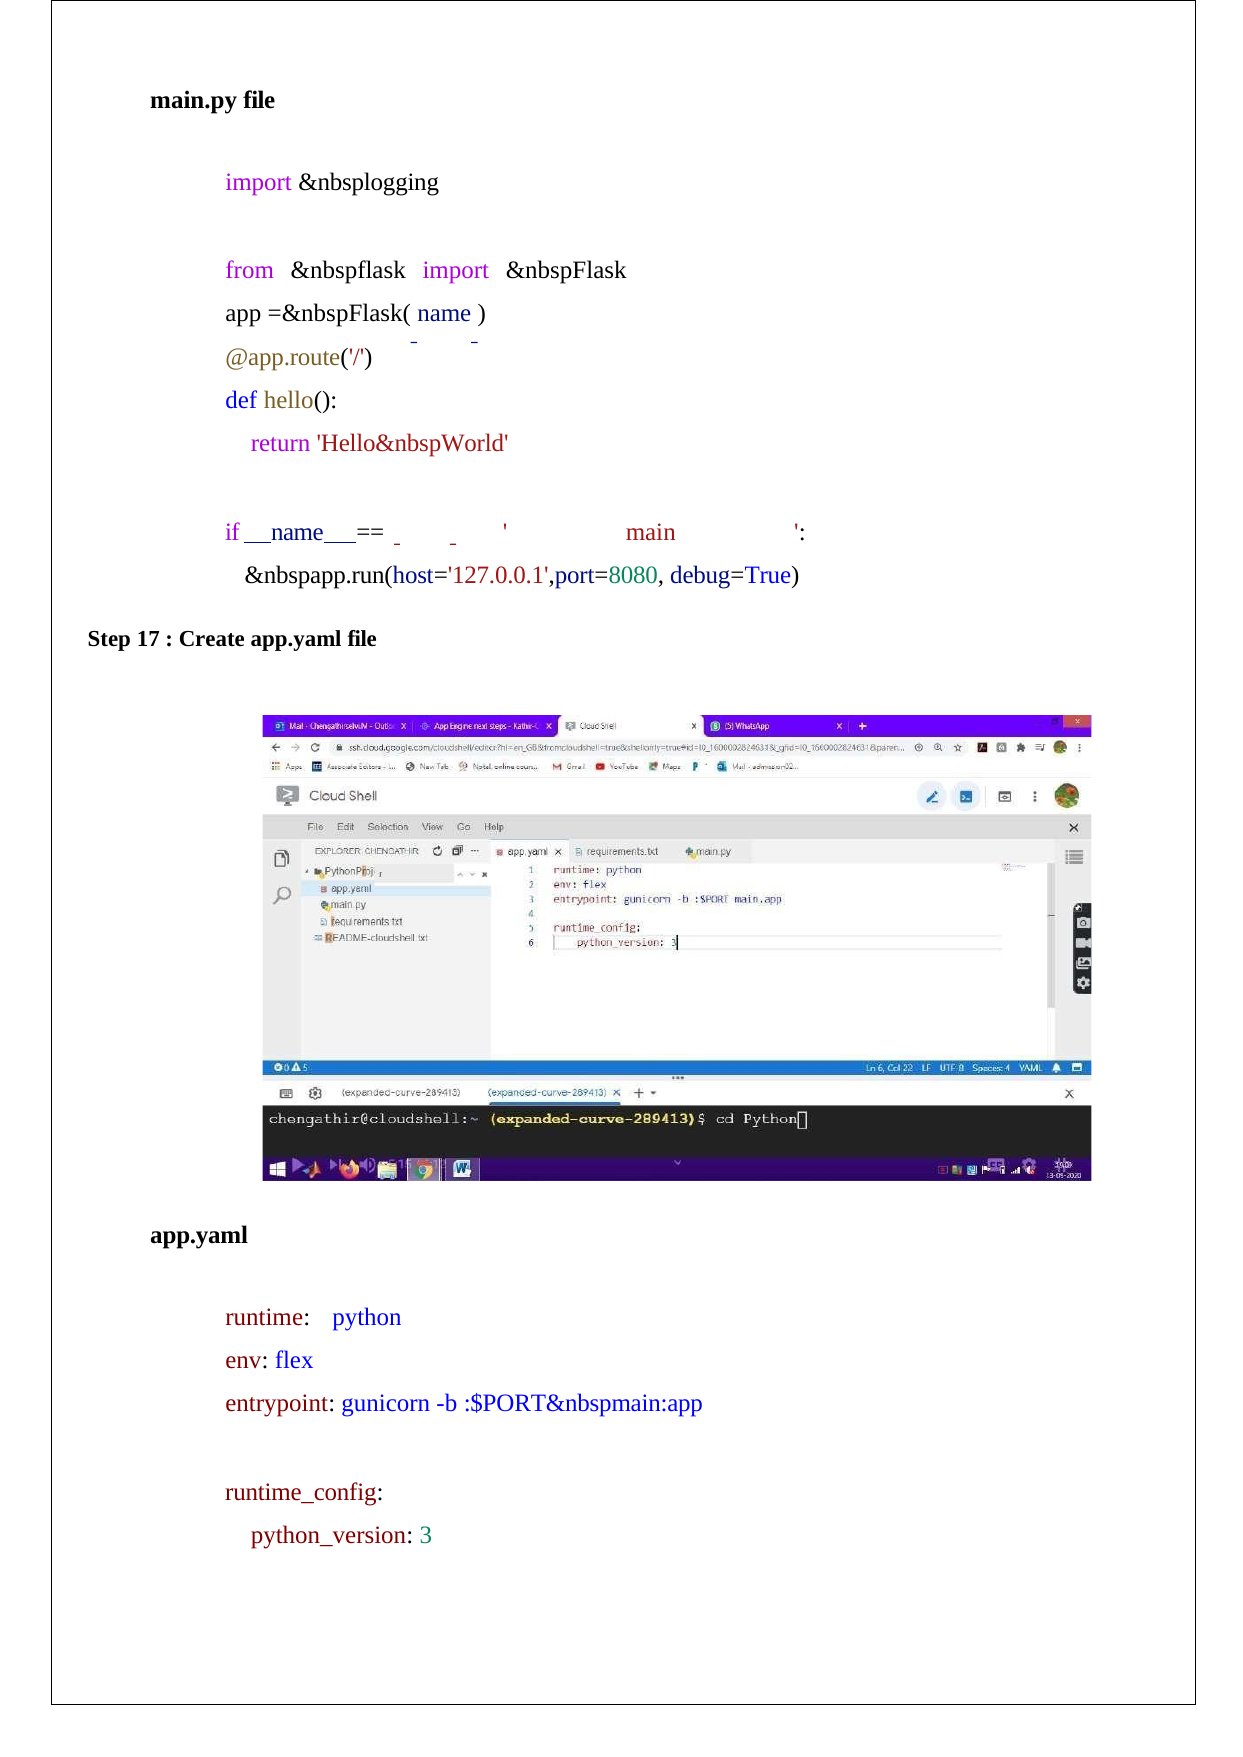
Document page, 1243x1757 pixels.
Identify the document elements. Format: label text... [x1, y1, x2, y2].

text runtime_config: python_version: 3 [225, 1477, 542, 1549]
text from &nbspflask import &nbspFlask app =&nbspFlask( name ) [225, 255, 626, 327]
text return 'Hello&nbspWorld' [251, 428, 1195, 457]
text if name == ' main ': &nbspapp.run(host='127.0.0.1',port=8080, debug=True) [225, 517, 805, 589]
text Step 17 : Create app.yaml file [87, 625, 1195, 651]
text @app.route('/') def hello(): [225, 342, 401, 414]
text main.py file [150, 85, 1195, 114]
text entrypoint: gunicorn -b :$PORT&nbspmain:app [225, 1388, 1195, 1417]
text runtime: python env: flex [225, 1302, 401, 1374]
picture [262, 715, 1092, 1181]
text import &nbsplogging [225, 167, 1195, 196]
